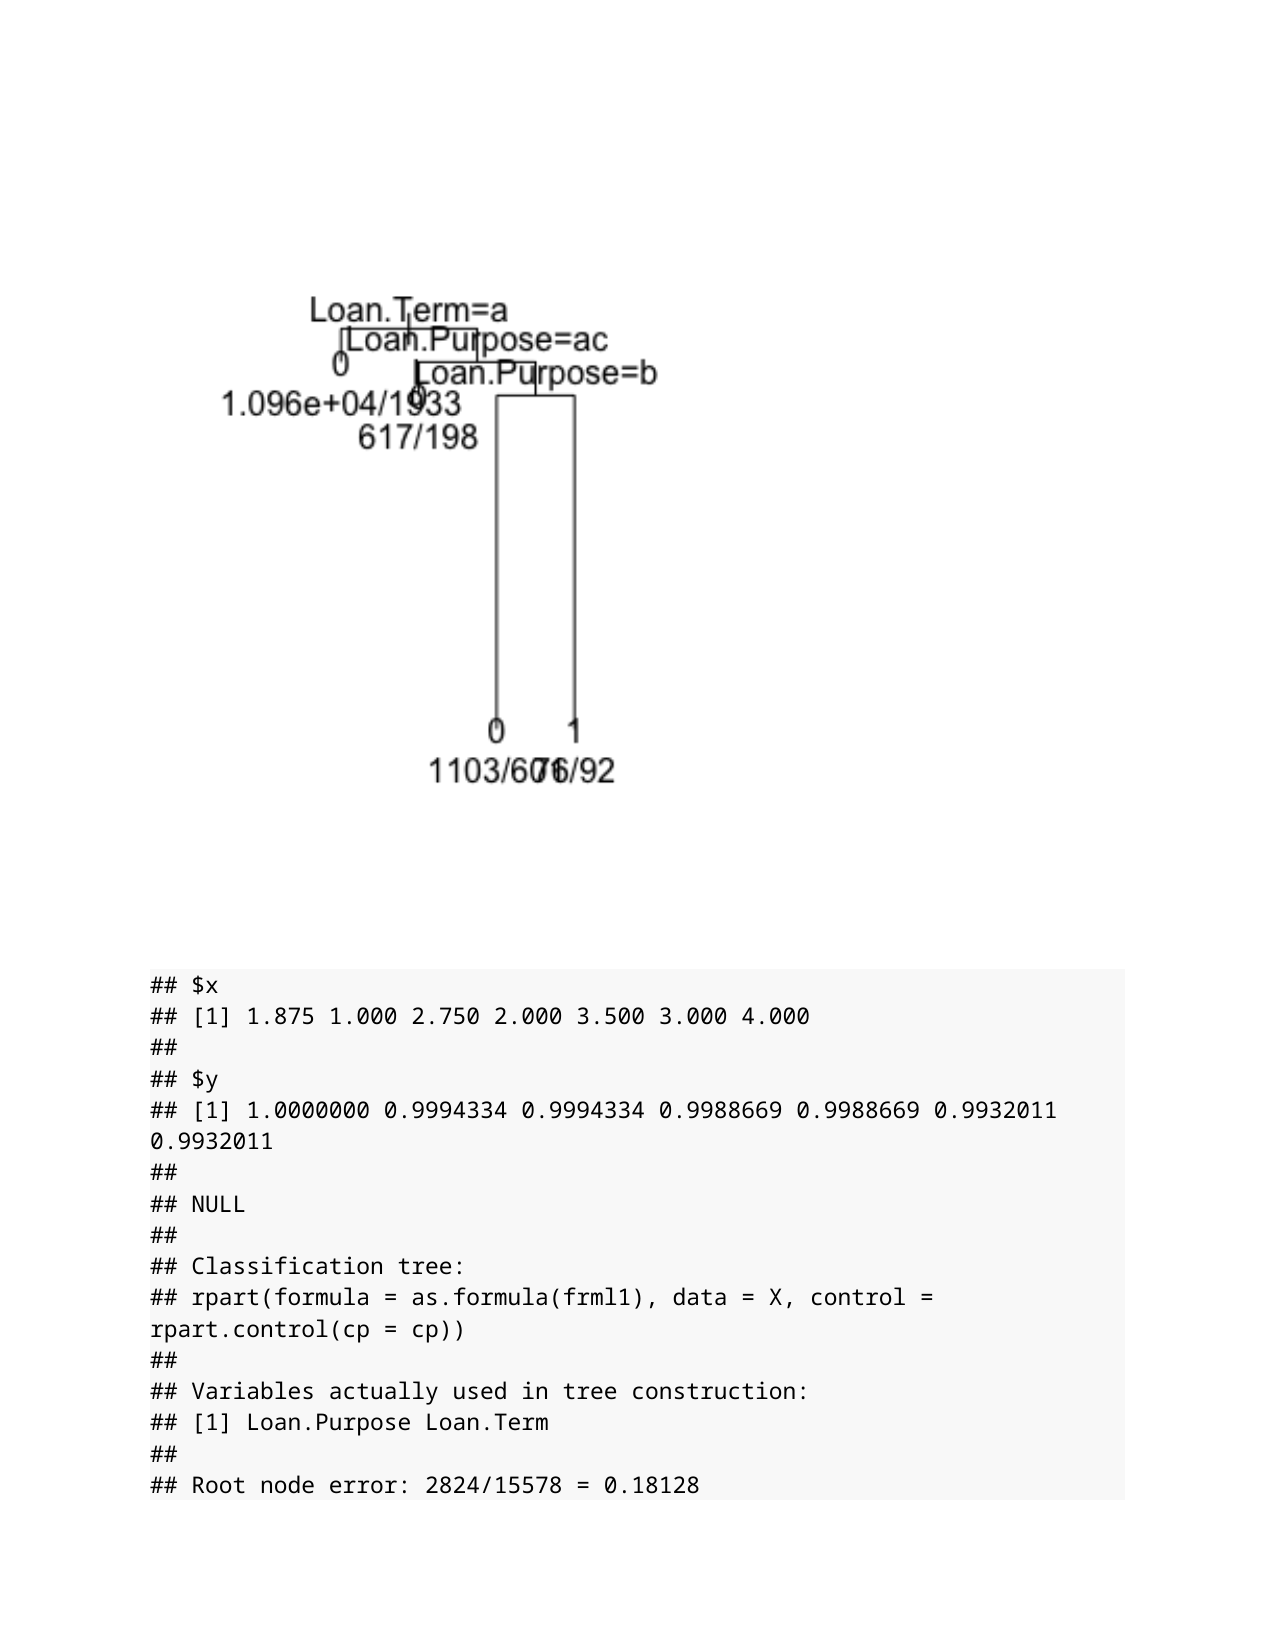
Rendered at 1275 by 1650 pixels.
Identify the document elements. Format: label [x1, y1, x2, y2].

picture [168, 150, 1169, 950]
text [150, 969, 1125, 1500]
